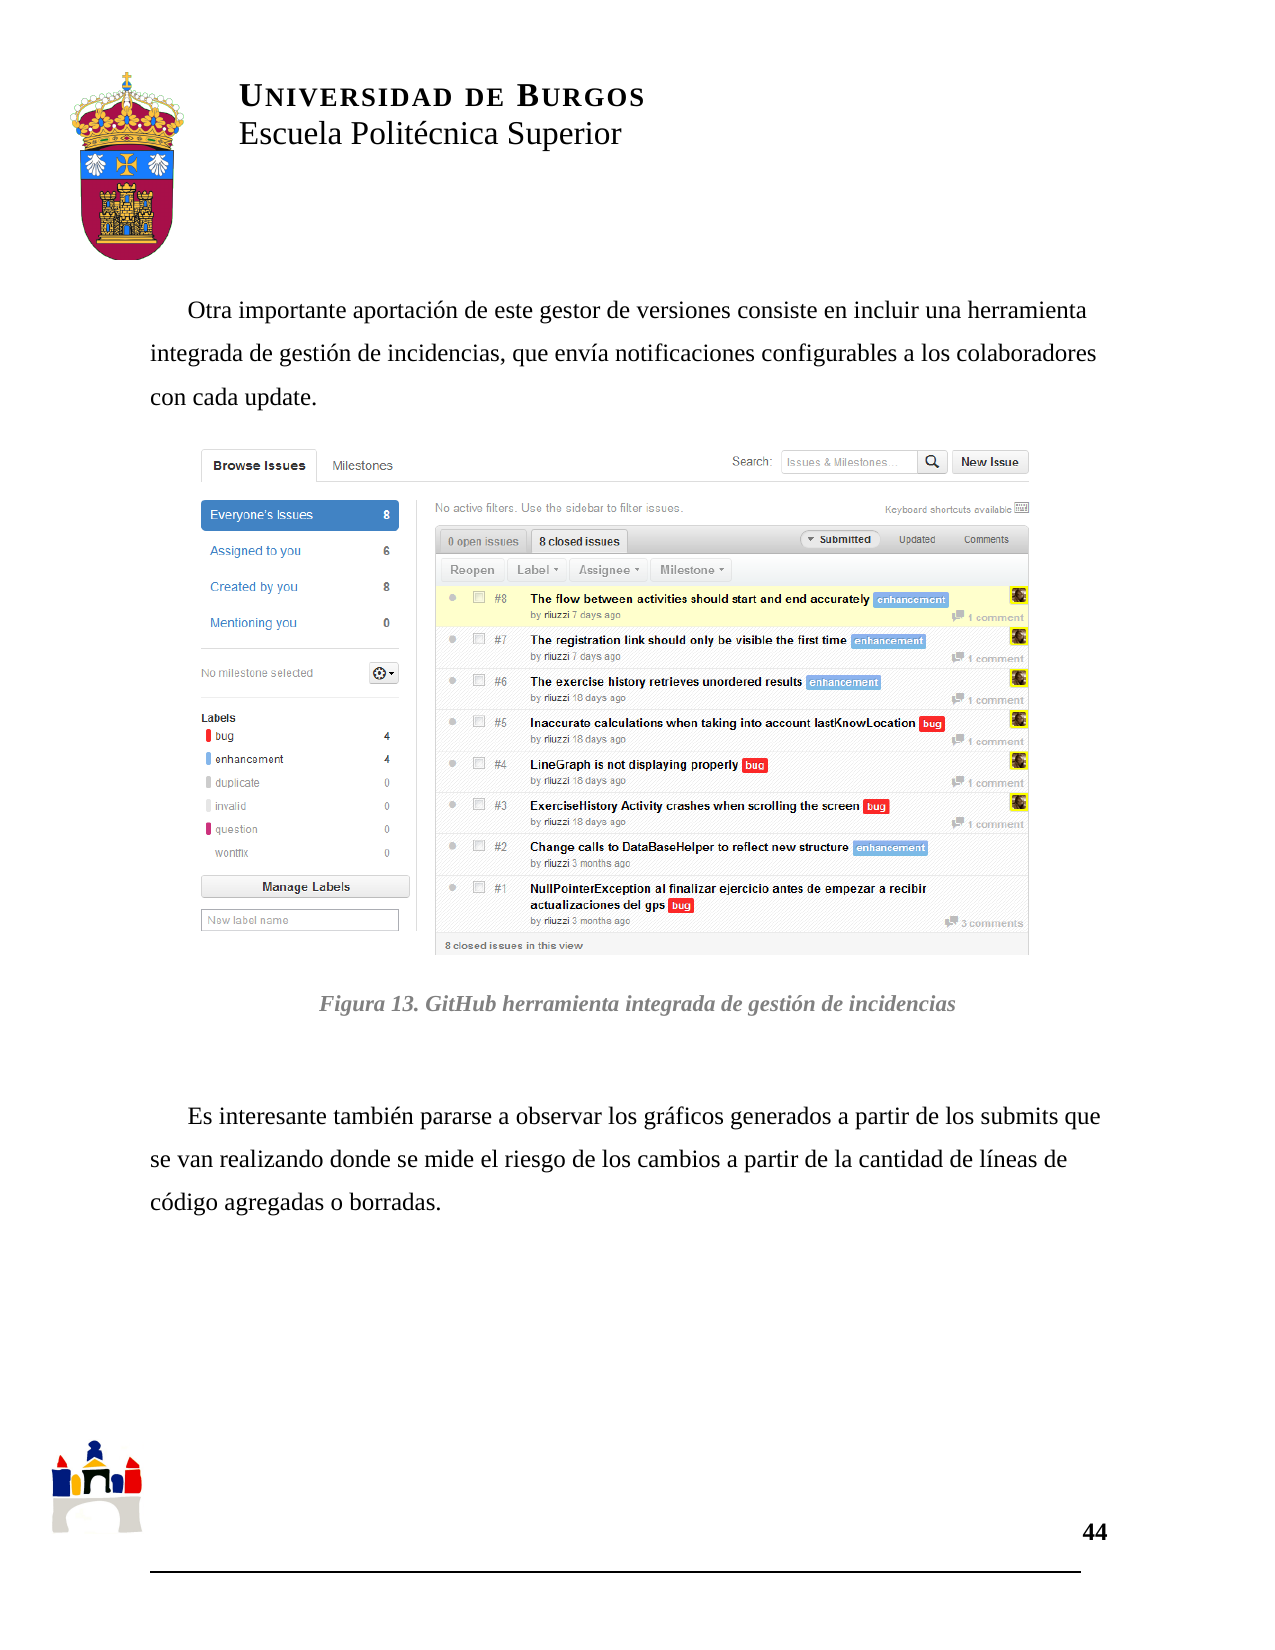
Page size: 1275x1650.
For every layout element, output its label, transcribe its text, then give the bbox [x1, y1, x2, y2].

text Es interesante también pararse a observar los gráficos generados a partir de los submits que se van realizando donde se mide el riesgo de los cambios a partir de la cantidad de líneas de código agregadas o borradas. [150, 1101, 1125, 1216]
picture [187, 445, 1055, 955]
text Figura 13. GitHub herramienta integrada de gestión de incidencias [150, 990, 1125, 1016]
picture [32, 72, 220, 260]
text Otra importante aportación de este gestor de versiones consiste en incluir una herramienta integrada de gestión de incidencias, que envía notificaciones configurables a los colaboradores con cada update. [150, 295, 1125, 410]
